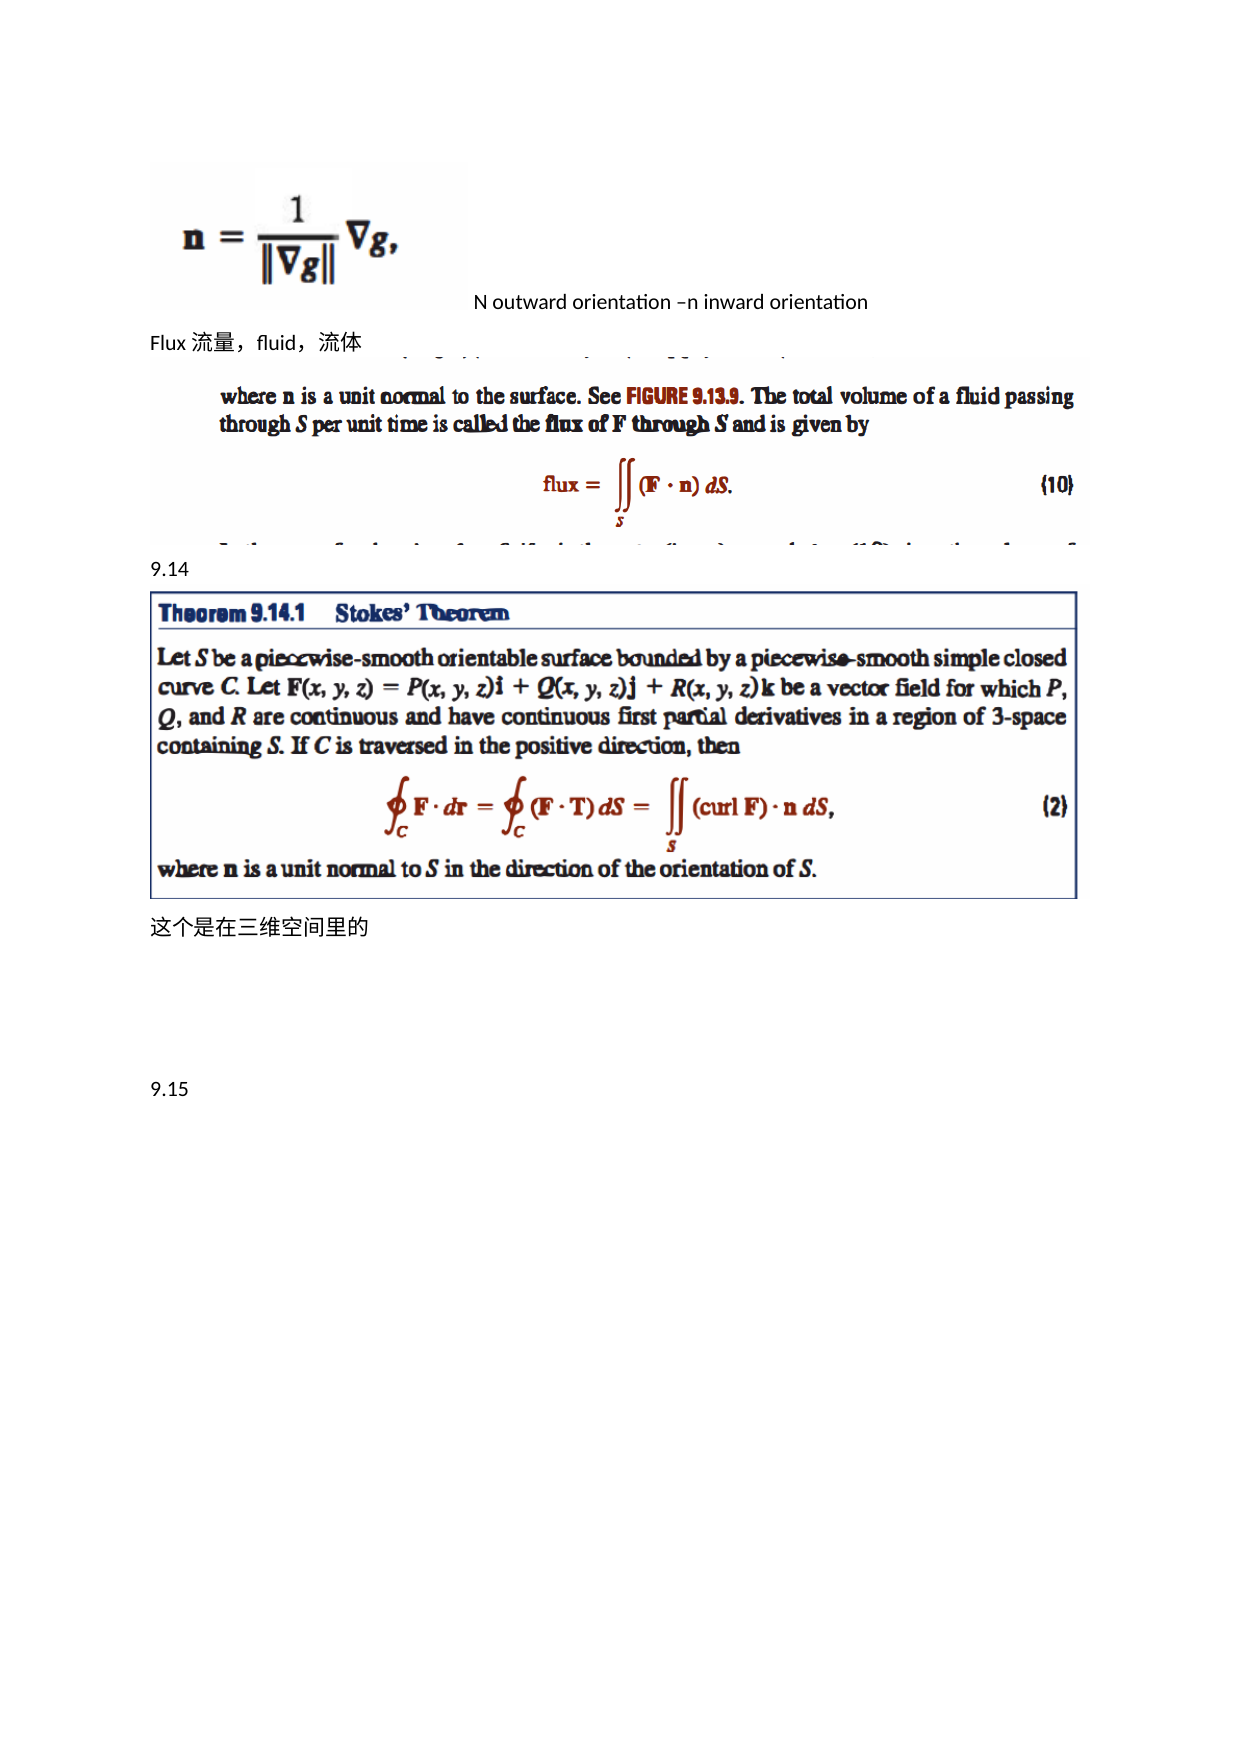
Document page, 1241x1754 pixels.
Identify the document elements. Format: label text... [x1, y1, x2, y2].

picture [150, 584, 1091, 899]
text 9.14 [150, 552, 1090, 584]
picture [150, 162, 469, 310]
picture [150, 357, 1091, 545]
text 这个是在三维空间里的 [150, 909, 1090, 942]
text 9.15 [150, 1072, 1090, 1104]
text Flux 流量，fluid，流体 [150, 324, 1090, 357]
